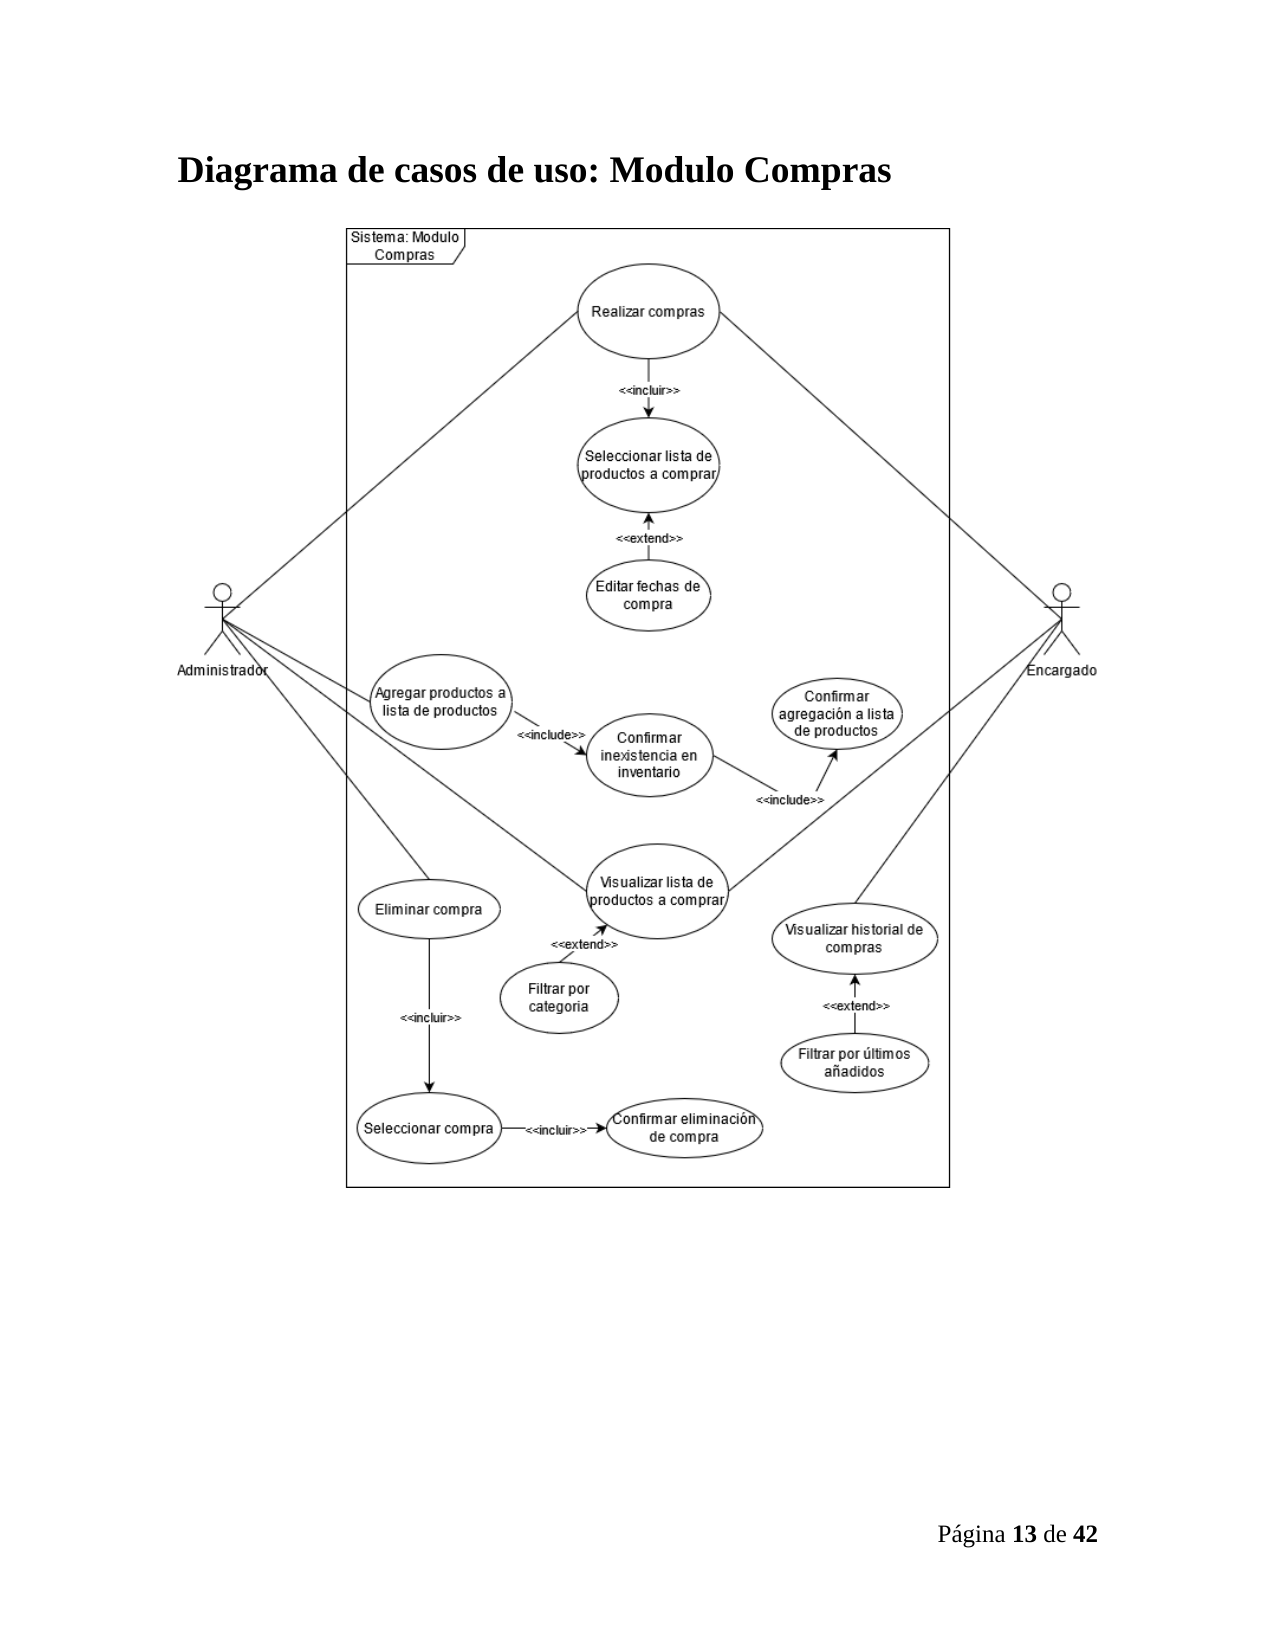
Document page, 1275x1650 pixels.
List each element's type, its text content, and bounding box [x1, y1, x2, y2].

picture [177, 228, 1098, 1188]
subtitle Diagrama de casos de uso: Modulo Compras [177, 148, 1098, 191]
